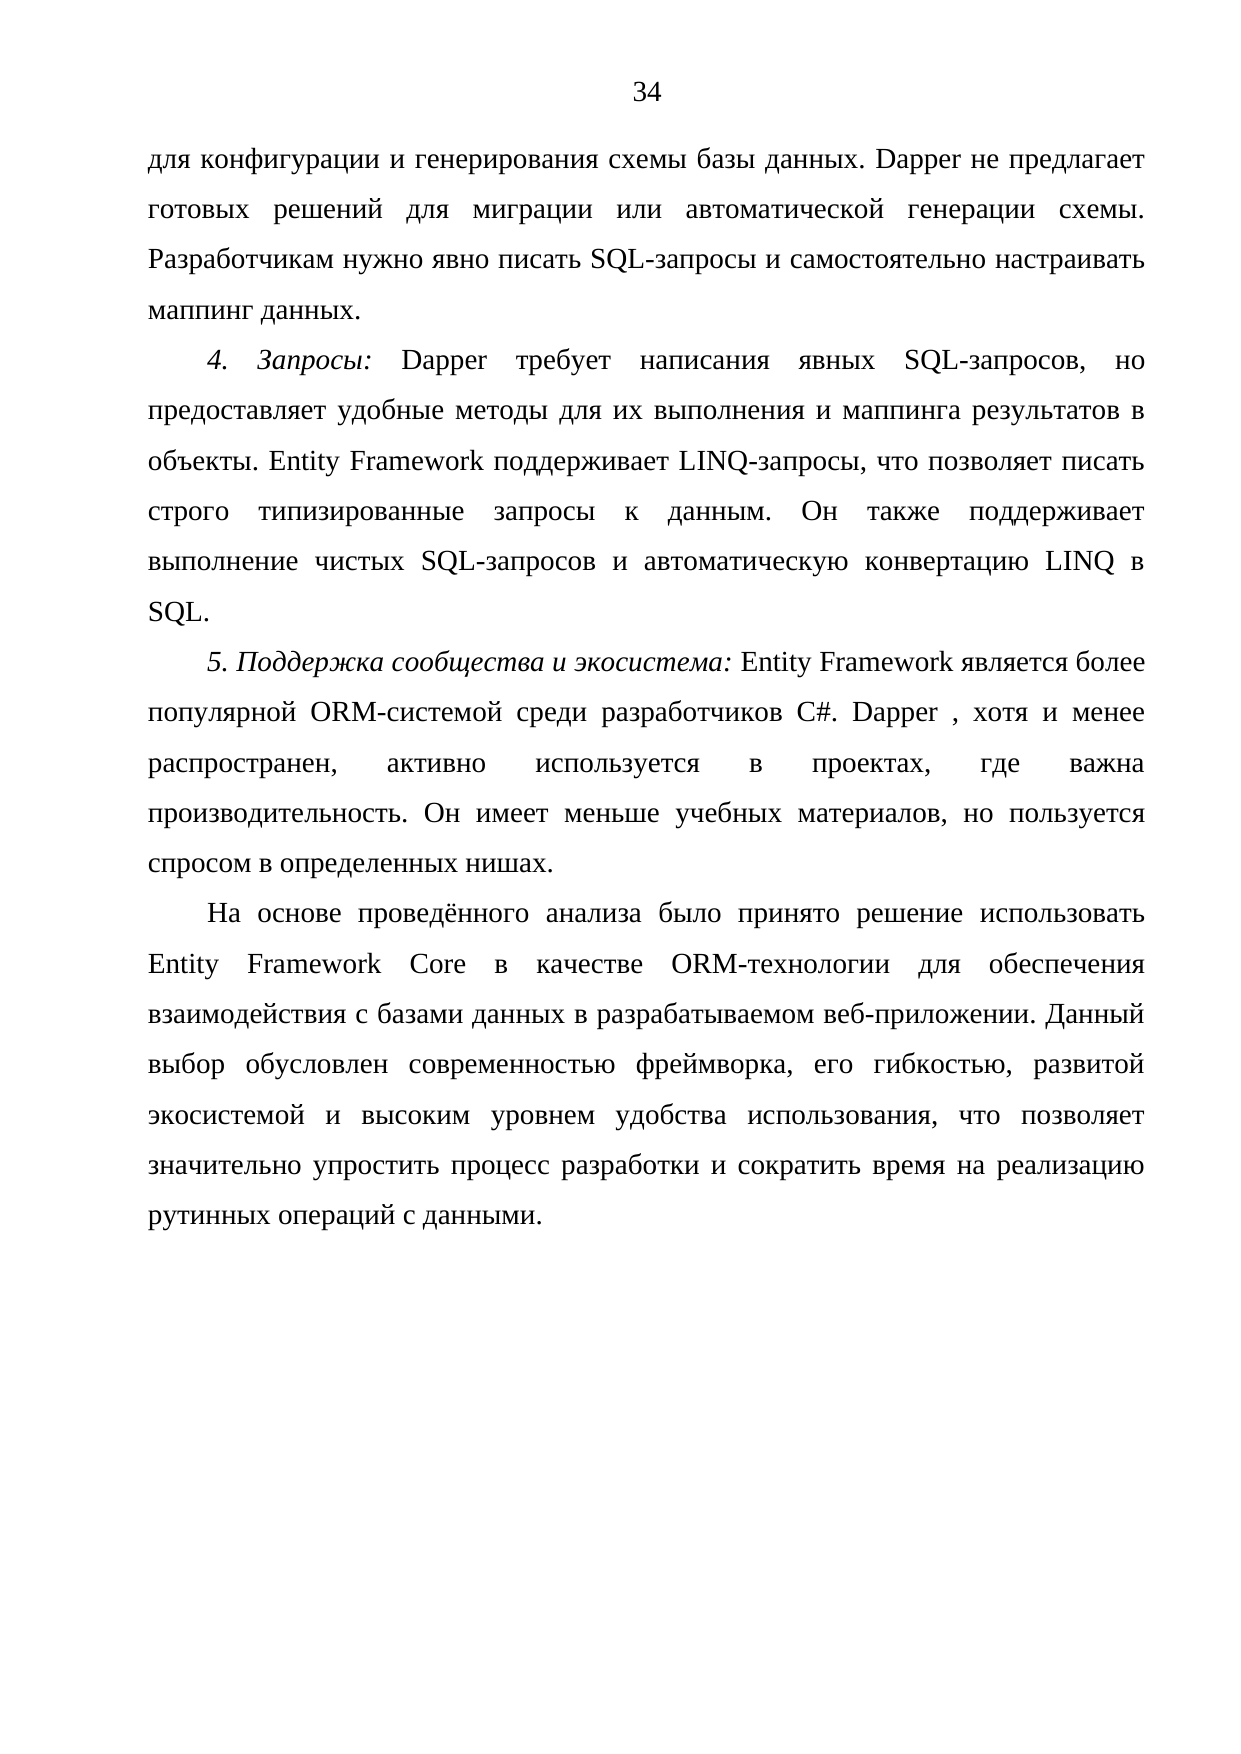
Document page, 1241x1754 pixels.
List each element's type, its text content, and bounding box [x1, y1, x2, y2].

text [148, 141, 1146, 325]
text На основе проведённого анализа было принято решение использовать Entity Framework Core в качестве ORM-технологии для обеспечения взаимодействия с базами данных в разрабатываемом веб-приложении. Данный выбор обусловлен современностью фреймворка, его гибкостью, развитой экосистемой и высоким уровнем удобства использования, что позволяет значительно упростить процесс разработки и сократить время на реализацию рутинных операций с данными. [148, 896, 1146, 1231]
text 5. Поддержка сообщества и экосистема: Entity Framework является более популярной ORM-системой среди разработчиков C#. Dapper , хотя и менее распространен, активно используется в проектах, где важна производительность. Он имеет меньше учебных материалов, но пользуется спросом в определенных нишах. [148, 644, 1146, 879]
text 4. Запросы: Dapper требует написания явных SQL-запросов, но предоставляет удобные методы для их выполнения и маппинга результатов в объекты. Entity Framework поддерживает LINQ-запросы, что позволяет писать строго типизированные запросы к данным. Он также поддерживает выполнение чистых SQL-запросов и автоматическую конвертацию LINQ в SQL. [148, 342, 1146, 627]
